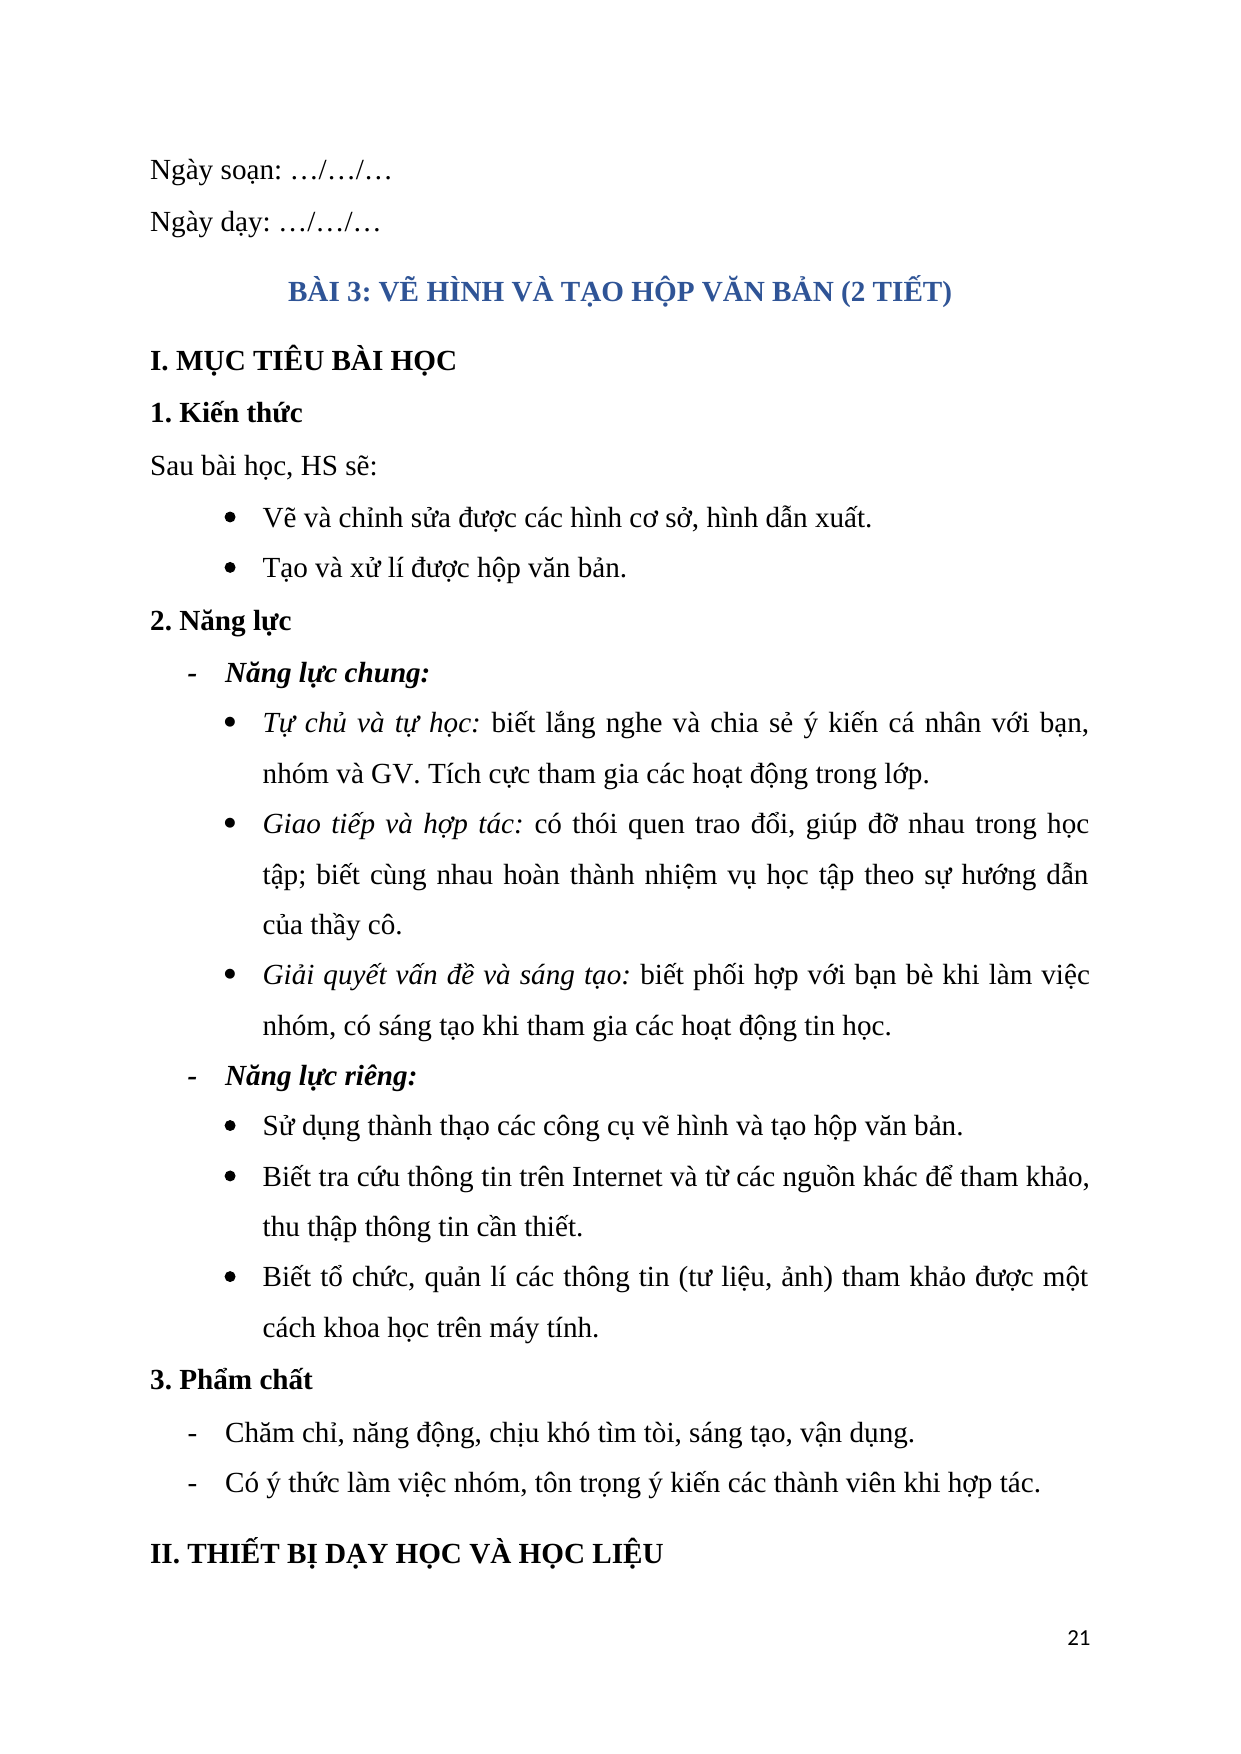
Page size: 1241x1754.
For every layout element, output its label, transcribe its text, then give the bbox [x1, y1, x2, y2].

text 3. Phẩm chất [150, 1362, 1090, 1396]
text Ngày dạy: …/…/… [150, 204, 1090, 238]
list Năng lực chung: [187, 655, 1090, 689]
list Tạo và xử lí được hộp văn bản. [225, 550, 1090, 584]
list Sử dụng thành thạo các công cụ vẽ hình và tạo hộp văn bản. [225, 1108, 1090, 1142]
subtitle BÀI 3: VẼ HÌNH VÀ TẠO HỘP VĂN BẢN (2 TIẾT) [150, 274, 1090, 307]
list Vẽ và chỉnh sửa được các hình cơ sở, hình dẫn xuất. [225, 500, 1090, 534]
list Có ý thức làm việc nhóm, tôn trọng ý kiến các thành viên khi hợp tác. [187, 1465, 1090, 1499]
list Chăm chỉ, năng động, chịu khó tìm tòi, sáng tạo, vận dụng. [187, 1415, 1090, 1448]
list Năng lực riêng: [187, 1058, 1090, 1092]
list Giải quyết vấn đề và sáng tạo: biết phối hợp với bạn bè khi làm việc nhóm, có sáng tạo khi tham gia các hoạt động tin học. [225, 957, 1090, 1041]
list Biết tra cứu thông tin trên Internet và từ các nguồn khác để tham khảo, thu thập thông tin cần thiết. [225, 1159, 1090, 1243]
text II. THIẾT BỊ DẠY HỌC VÀ HỌC LIỆU [150, 1536, 1090, 1570]
text I. MỤC TIÊU BÀI HỌC [150, 343, 1090, 376]
text Ngày soạn: …/…/… [150, 152, 1090, 186]
text Sau bài học, HS sẽ: [150, 448, 1090, 481]
text 1. Kiến thức [150, 395, 1090, 429]
list Biết tổ chức, quản lí các thông tin (tư liệu, ảnh) tham khảo được một cách khoa học trên máy tính. [225, 1259, 1090, 1343]
list Giao tiếp và hợp tác: có thói quen trao đổi, giúp đỡ nhau trong học tập; biết cùng nhau hoàn thành nhiệm vụ học tập theo sự hướng dẫn của thầy cô. [225, 806, 1090, 941]
list Tự chủ và tự học: biết lắng nghe và chia sẻ ý kiến cá nhân với bạn, nhóm và GV. Tích cực tham gia các hoạt động trong lớp. [225, 706, 1090, 789]
text 2. Năng lực [150, 603, 1090, 636]
